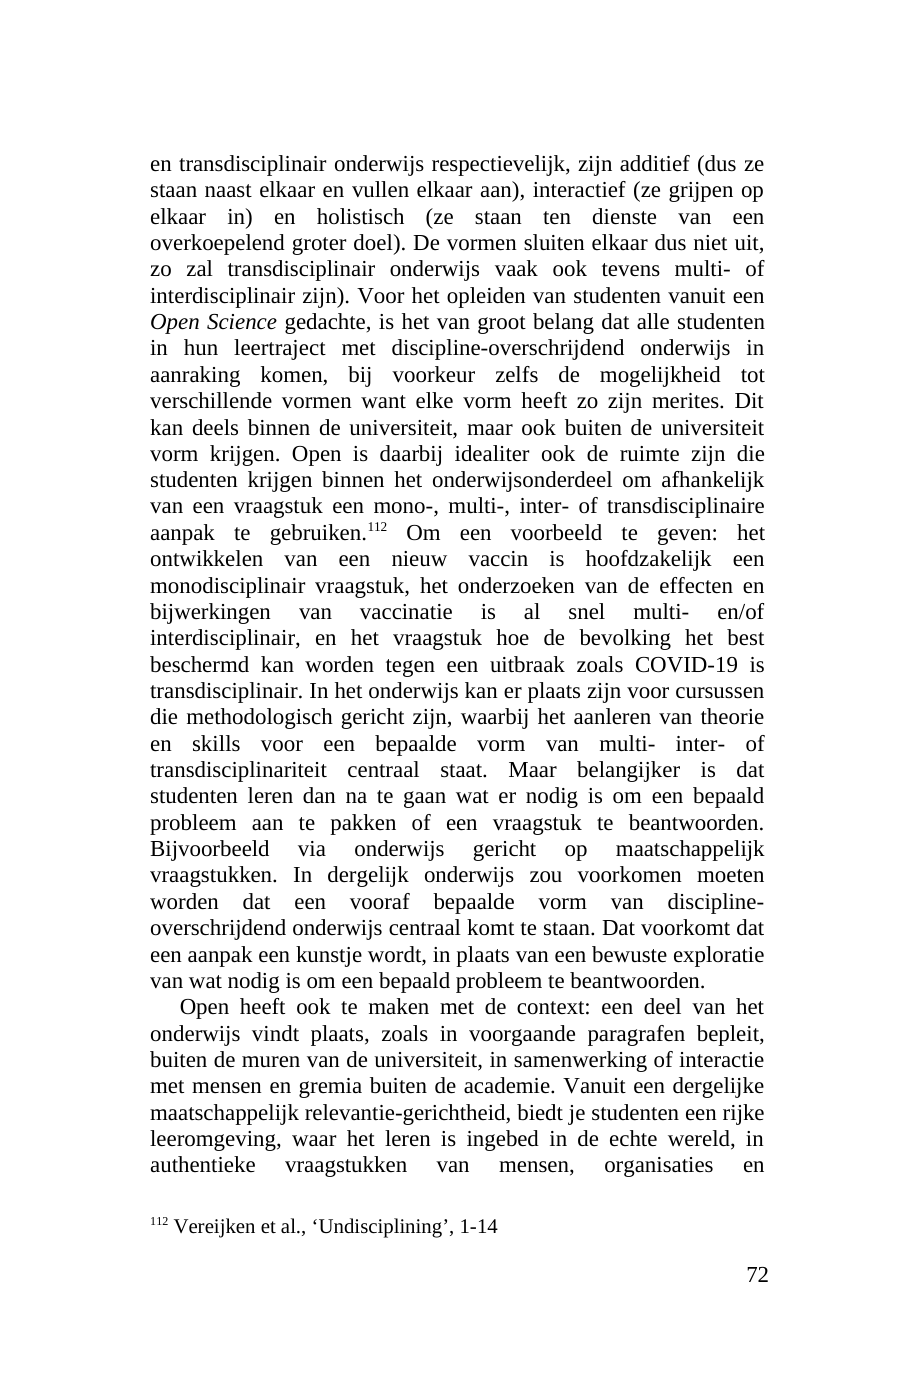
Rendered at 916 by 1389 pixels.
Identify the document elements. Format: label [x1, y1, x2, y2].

text [150, 993, 766, 1178]
text [150, 150, 766, 993]
